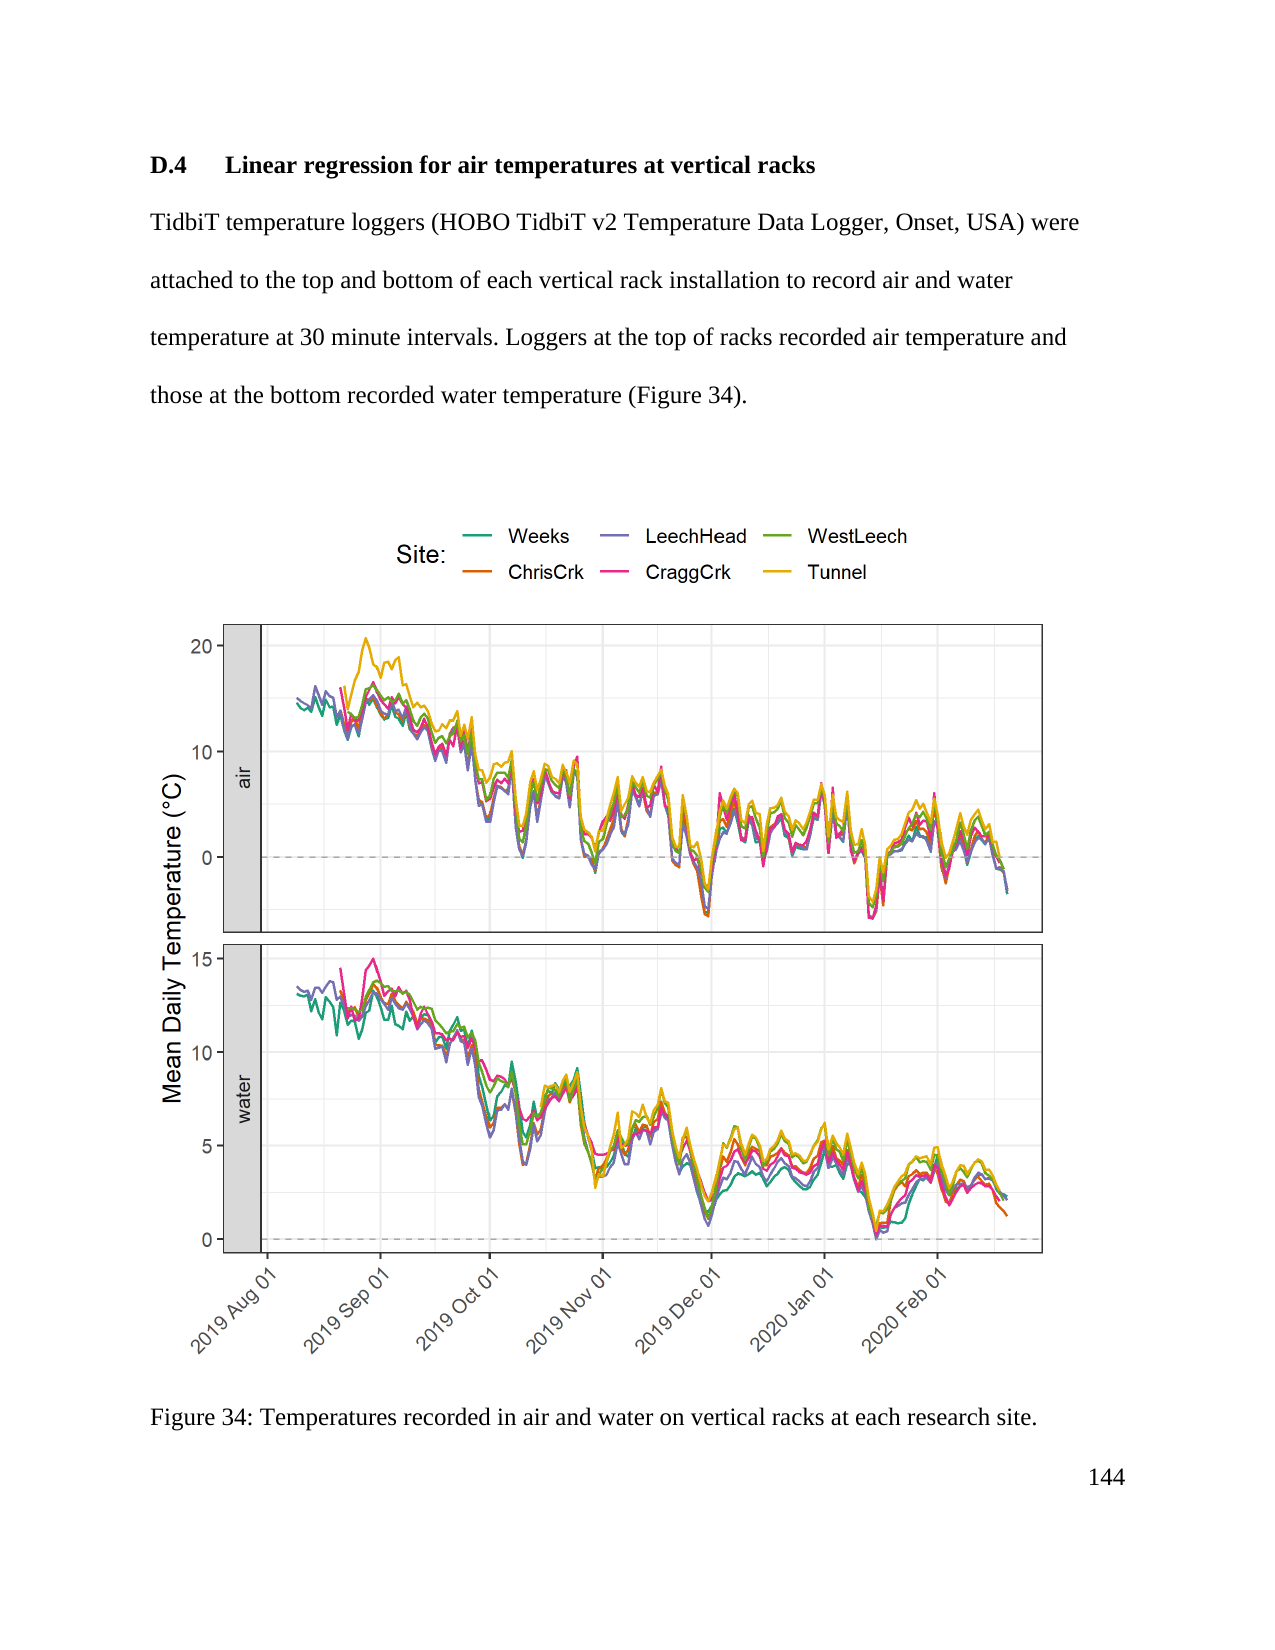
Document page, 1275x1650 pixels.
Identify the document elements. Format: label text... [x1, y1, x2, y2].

text Figure 34: Temperatures recorded in air and water on vertical racks at each research site. [150, 1402, 1125, 1431]
text TidbiT temperature loggers (HOBO TidbiT v2 Temperature Data Logger, Onset, USA) were attached to the top and bottom of each vertical rack installation to record air and water temperature at 30 minute intervals. Loggers at the top of racks recorded air temperature and those at the bottom recorded water temperature (Figure 34). [150, 207, 1125, 409]
picture [150, 495, 1053, 1398]
subtitle Linear regression for air temperatures at vertical racks [150, 150, 1125, 179]
